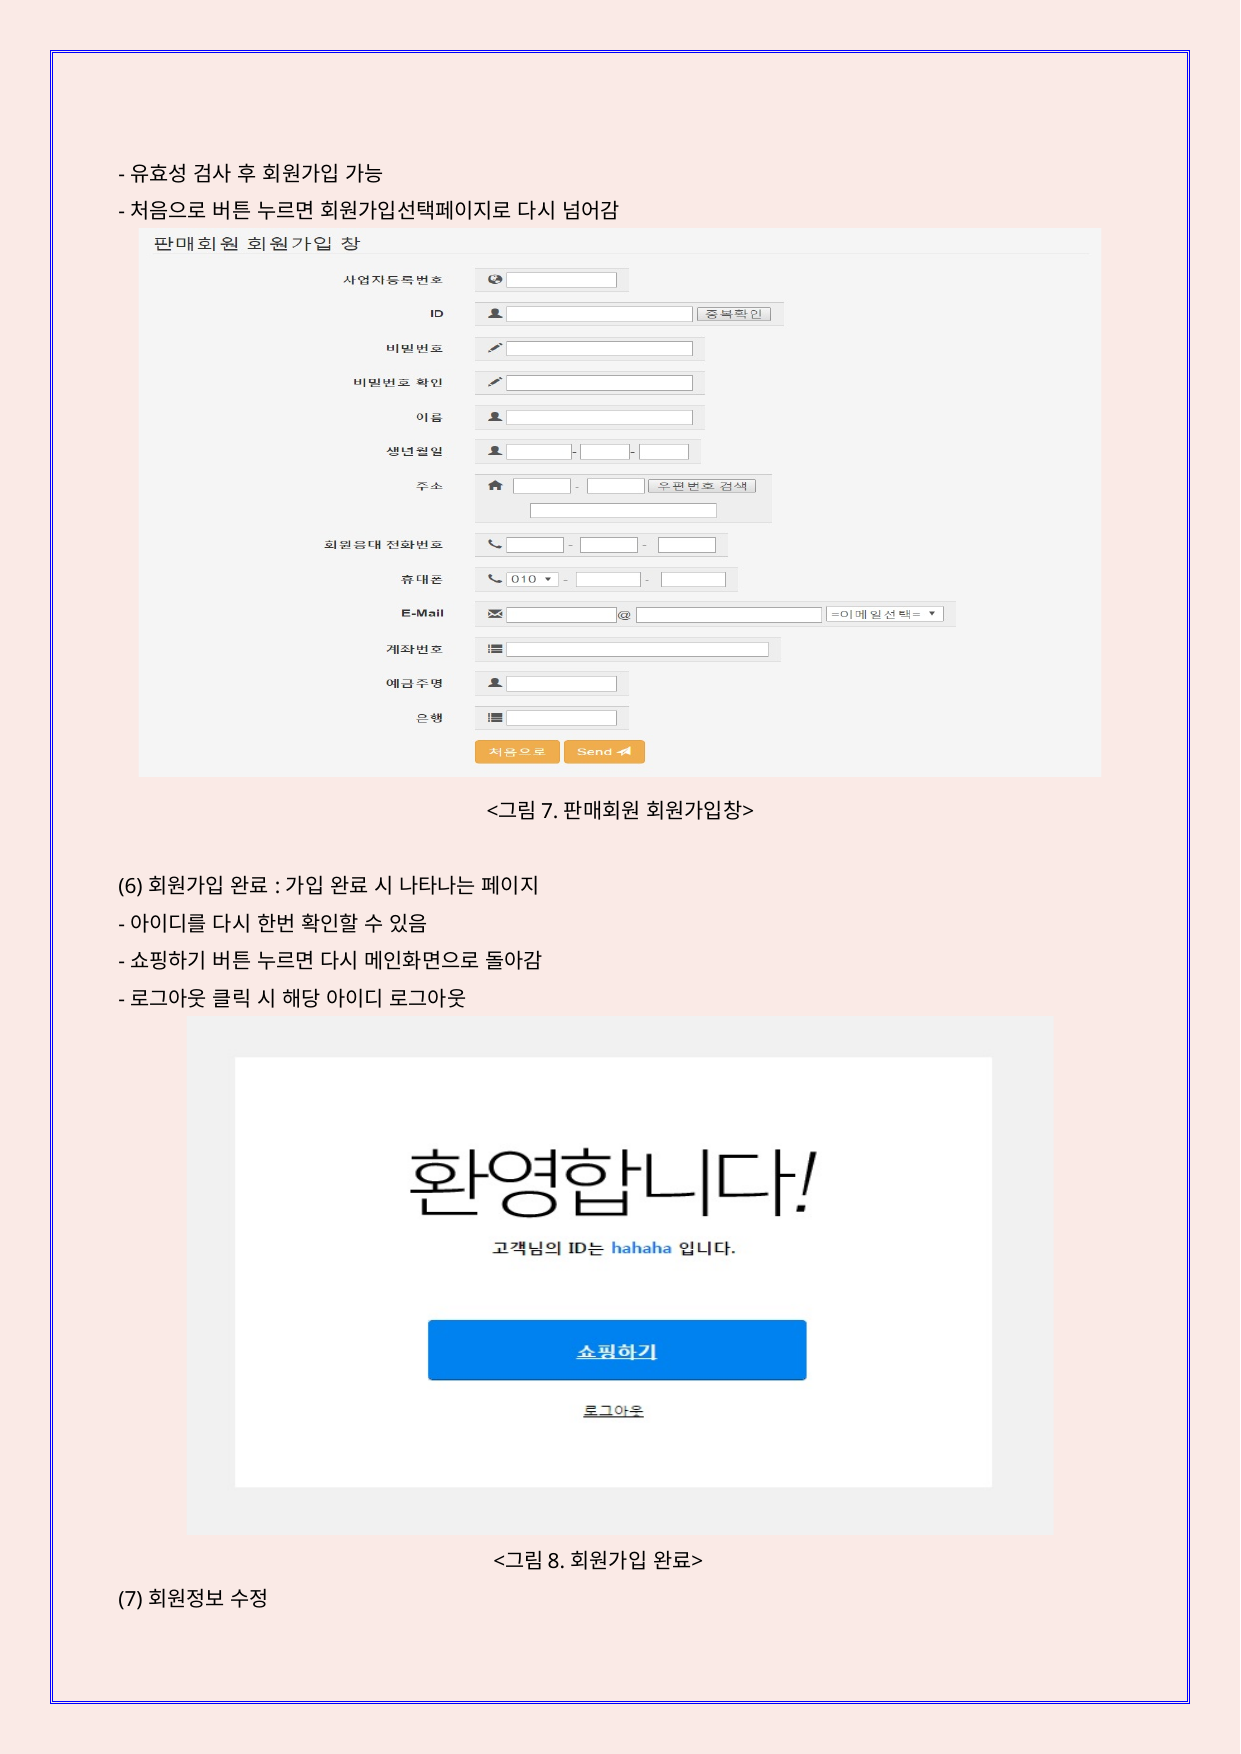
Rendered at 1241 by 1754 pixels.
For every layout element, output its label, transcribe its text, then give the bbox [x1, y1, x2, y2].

text (7) 회원정보 수정 [118, 1579, 1122, 1616]
text (6) 회원가입 완료 : 가입 완료 시 나타나는 페이지 [118, 866, 1122, 904]
picture [186, 1016, 1054, 1535]
text - 쇼핑하기 버튼 누르면 다시 메인화면으로 돌아감 [118, 941, 1122, 979]
text <그림7. 판매회원 회원가입창> [118, 791, 1122, 829]
text <그림8. 회원가입 완료> [118, 1541, 1122, 1579]
text - 처음으로 버튼 누르면 회원가입선택페이지로 다시 넘어감 [118, 191, 1122, 229]
text - 아이디를 다시 한번 확인할 수 있음 [118, 904, 1122, 941]
text - 로그아웃 클릭 시 해당 아이디 로그아웃 [118, 979, 1122, 1016]
text - 유효성 검사 후 회원가입 가능 [118, 154, 1122, 191]
picture [138, 228, 1102, 777]
